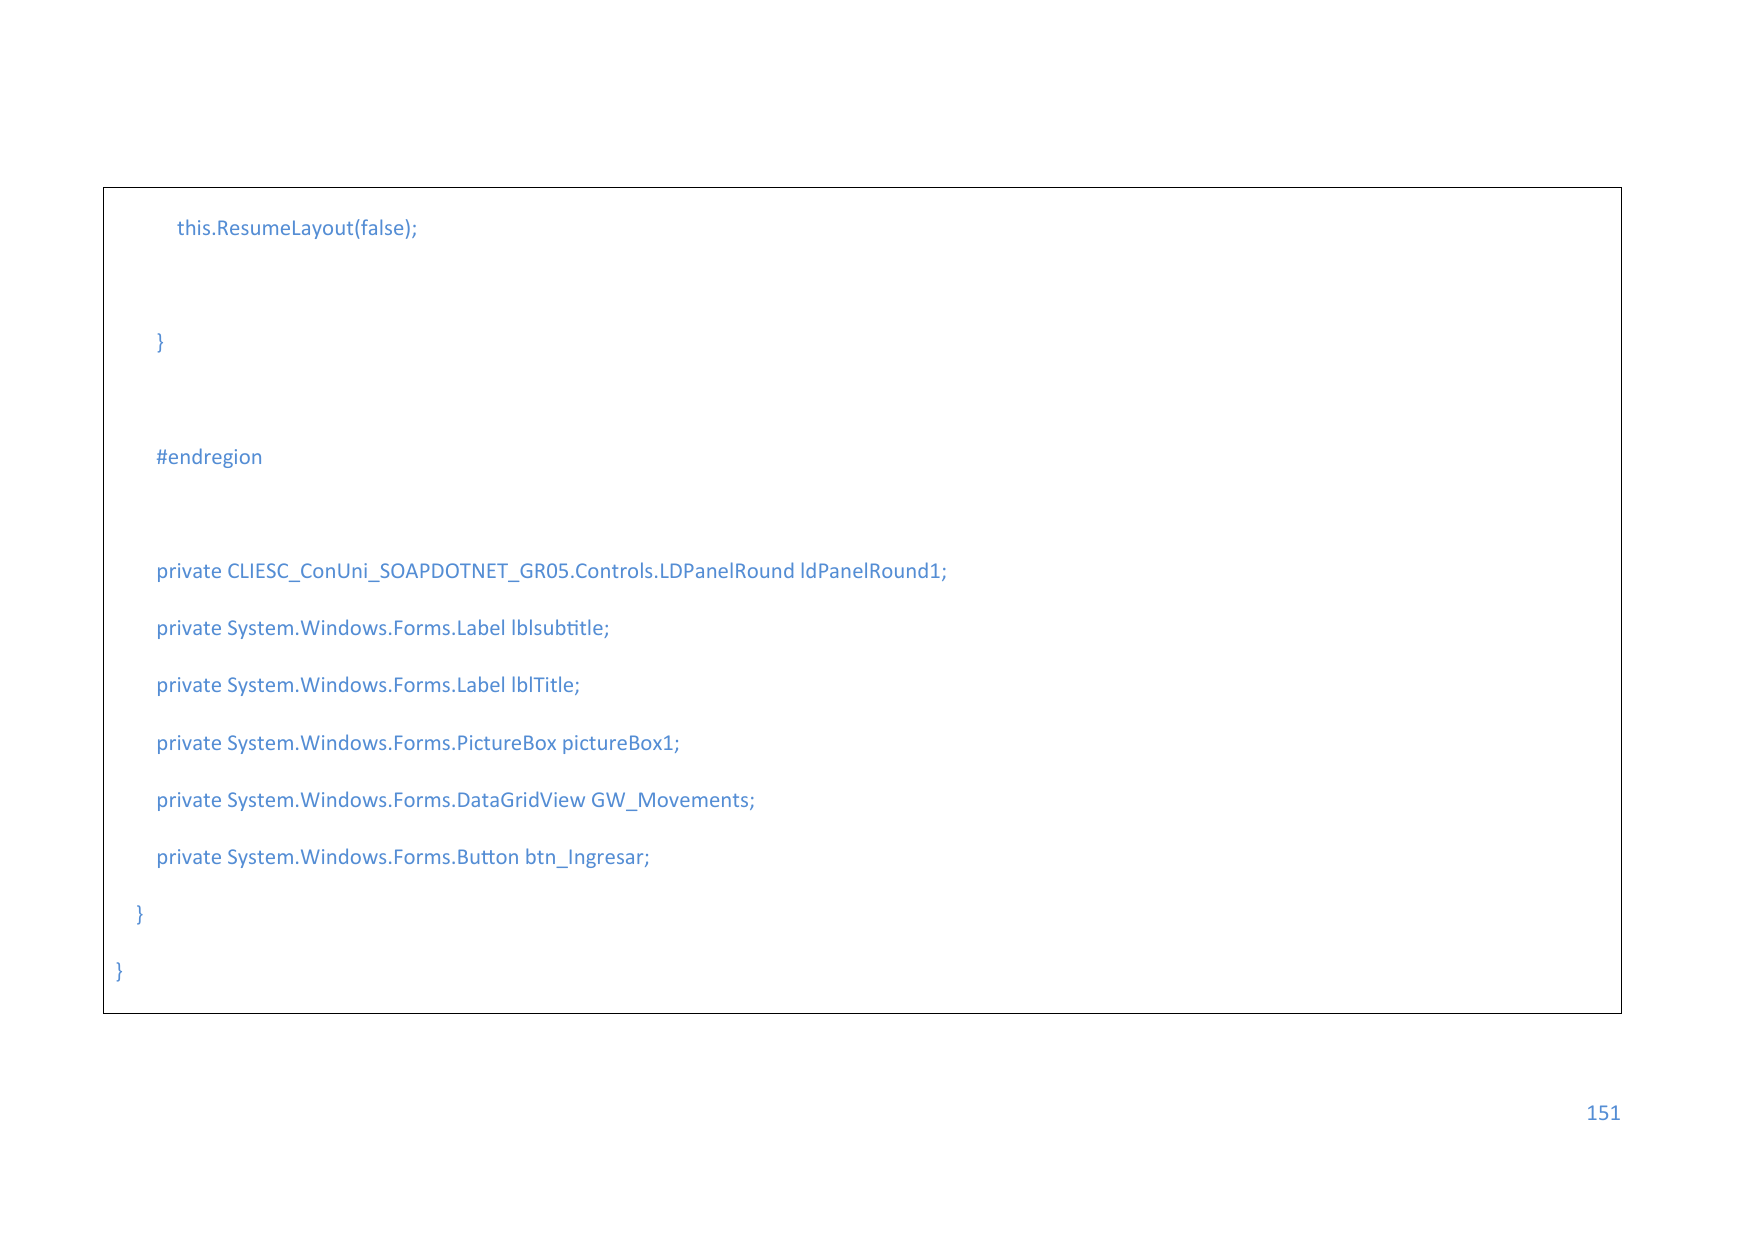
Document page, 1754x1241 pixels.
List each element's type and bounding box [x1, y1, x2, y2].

table_header [104, 188, 1621, 1013]
